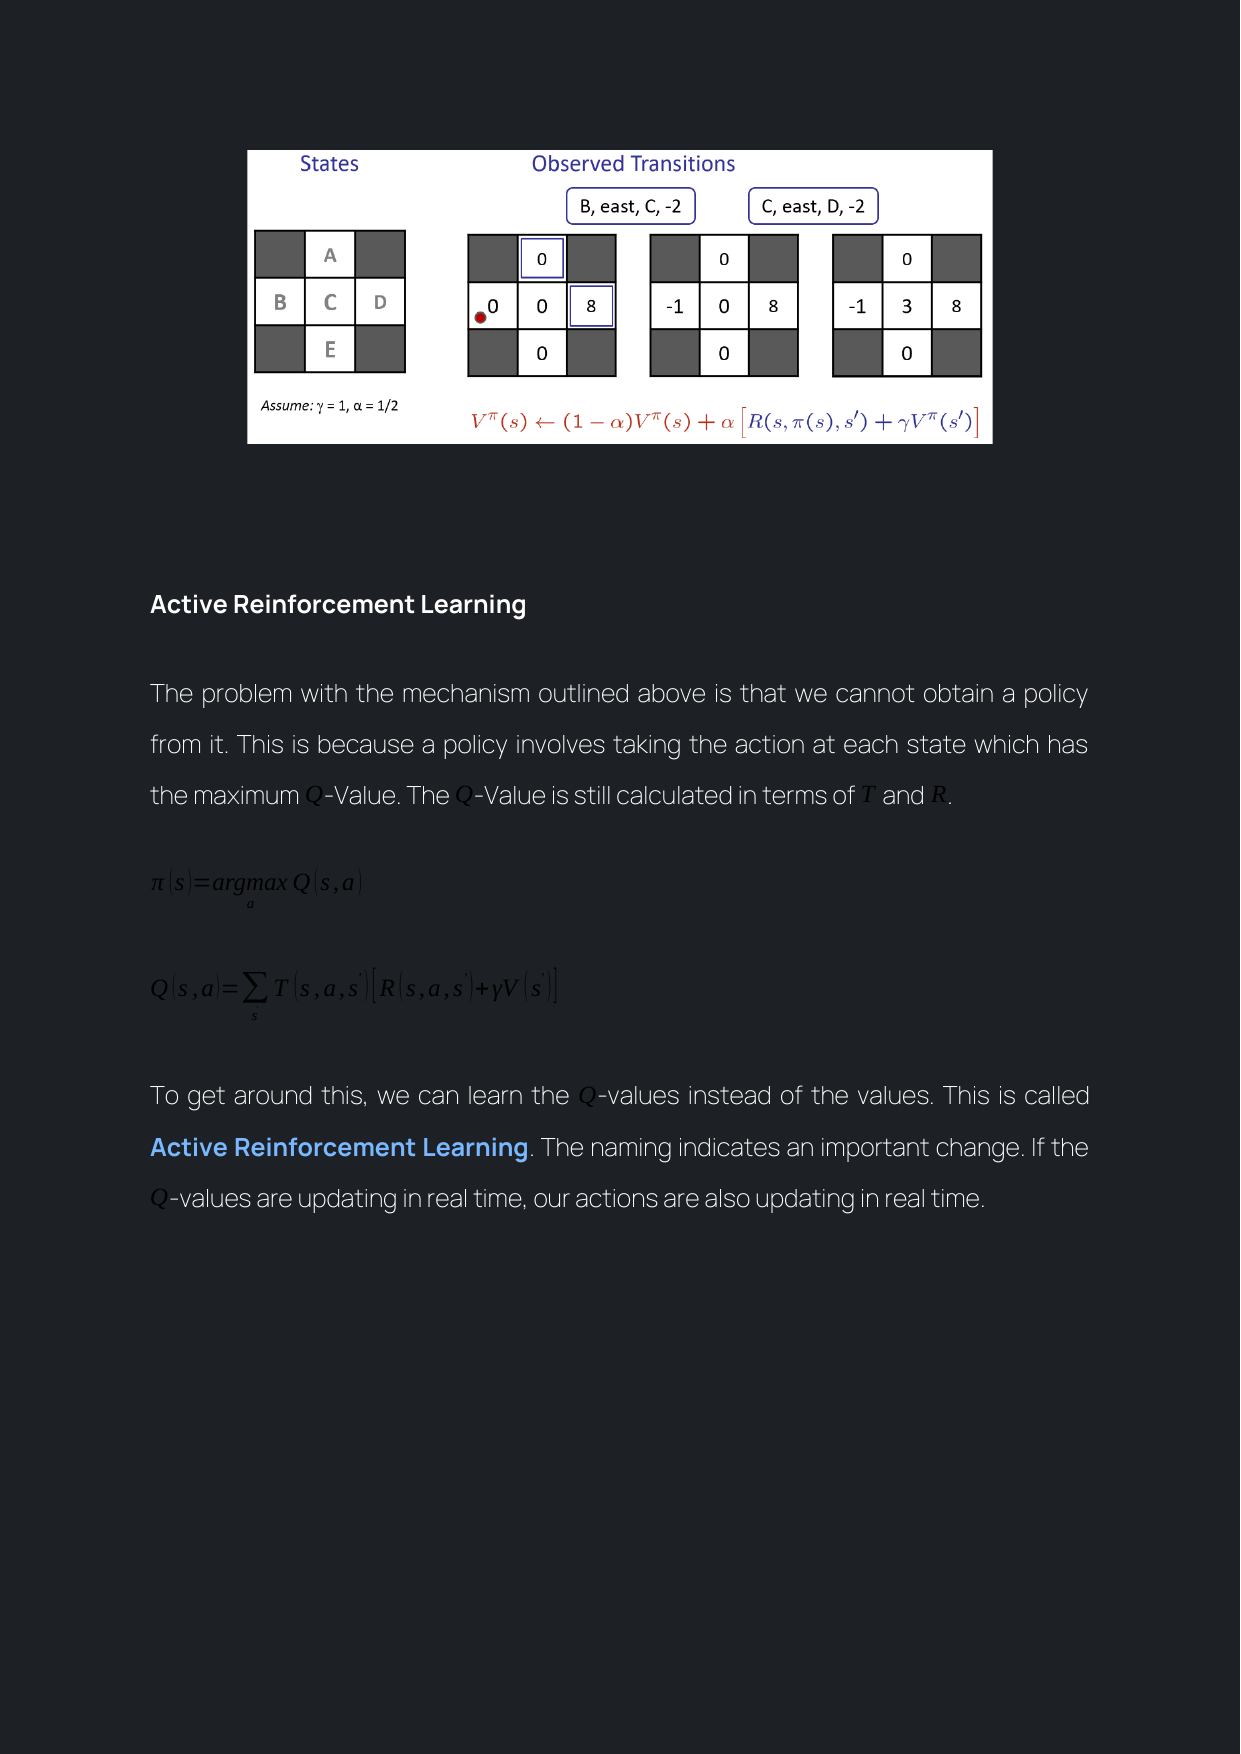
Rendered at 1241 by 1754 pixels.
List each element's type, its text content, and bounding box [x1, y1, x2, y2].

text The problem with the mechanism outlined above is that we cannot obtain a policy from it. This is because a policy involves taking the action at each state which has the maximum -Value. The -Value is still calculated in terms of and . [150, 675, 1090, 812]
subtitle Active Reinforcement Learning [150, 587, 1090, 621]
text To get around this, we can learn the -values instead of the values. This is called Active Reinforcement Learning. The naming indicates an important change. If the -values are updating in real time, our actions are also updating in real time. [150, 1078, 1090, 1215]
picture [247, 150, 993, 444]
